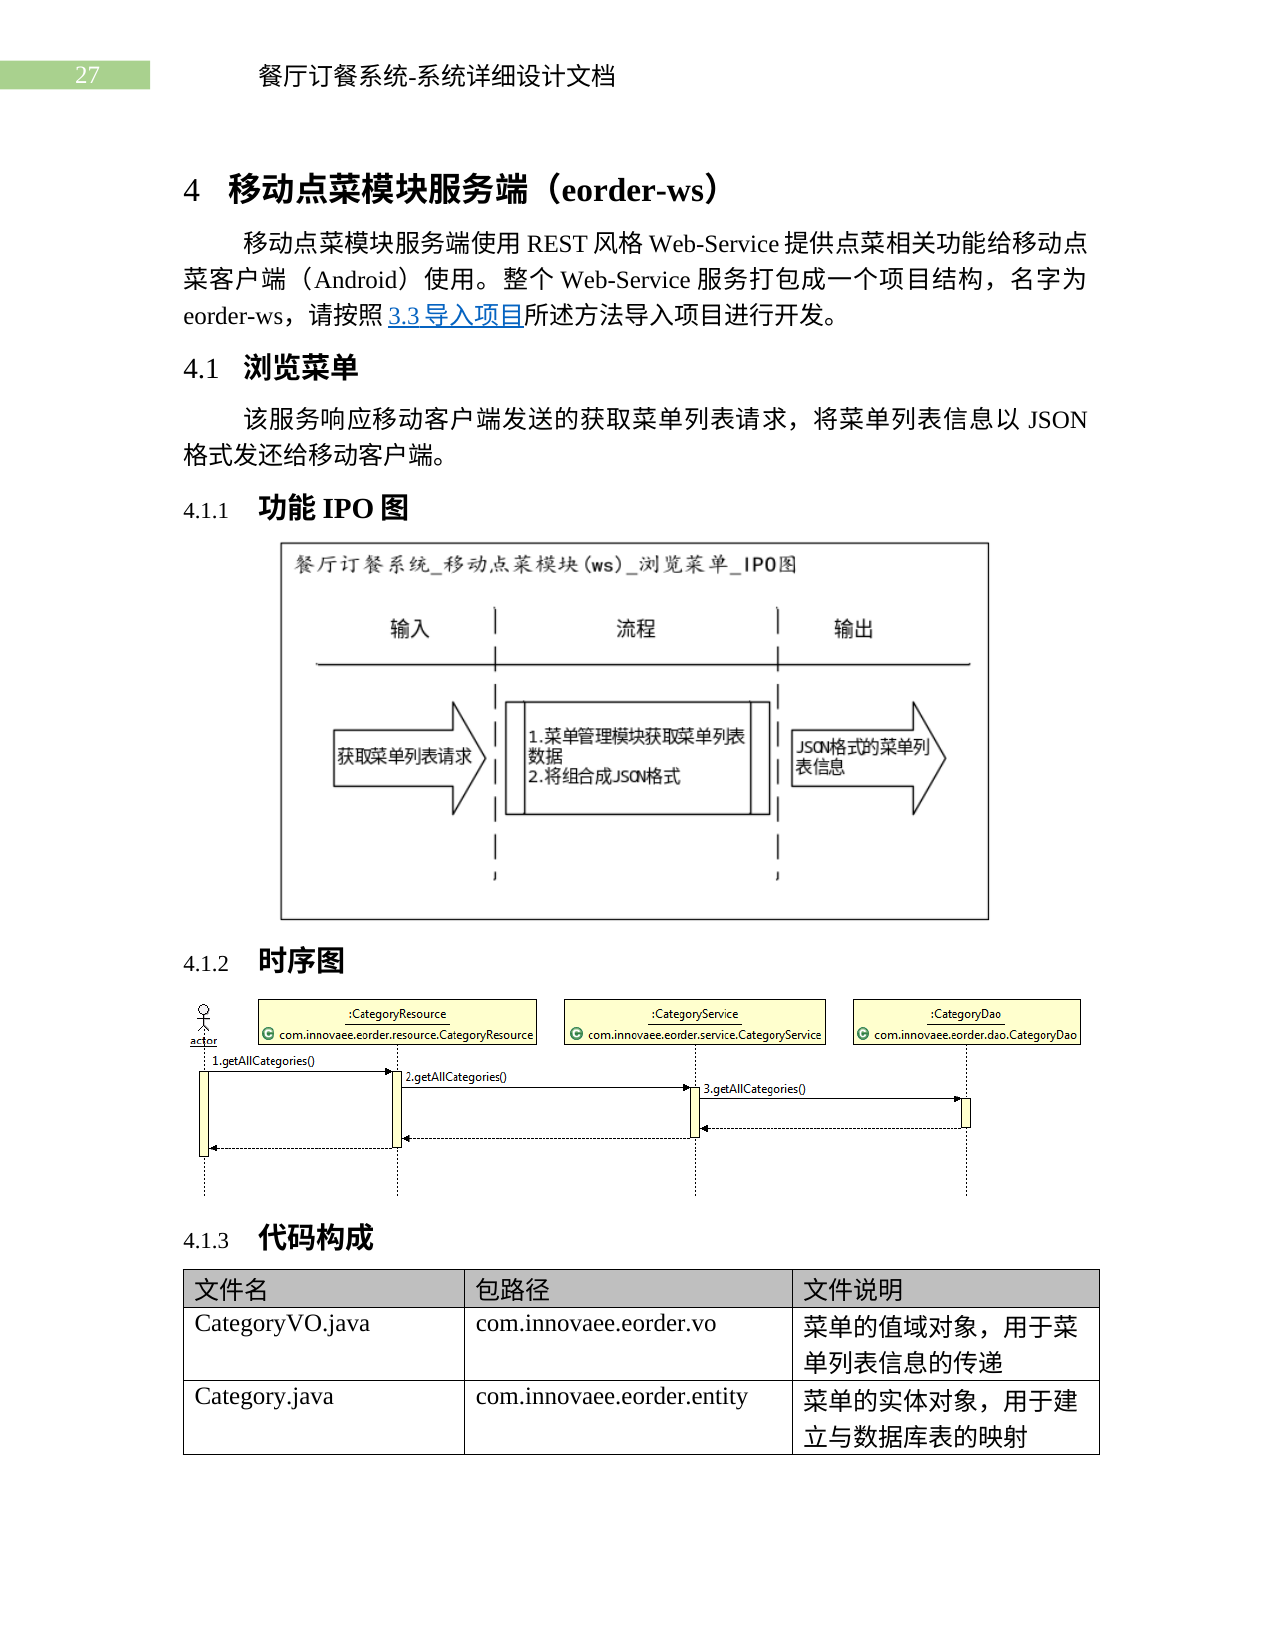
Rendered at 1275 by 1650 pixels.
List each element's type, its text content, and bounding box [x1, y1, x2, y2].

table_header 文件说明 [793, 1270, 1099, 1307]
table_cell com.innovaee.eorder.vo [465, 1308, 792, 1380]
subtitle 浏览菜单 [183, 344, 1088, 387]
table_cell CategoryVO.java [184, 1308, 464, 1380]
subtitle 代码构成 [183, 1214, 1088, 1257]
table_cell Category.java [184, 1381, 464, 1454]
subtitle 移动点菜模块服务端（eorder-ws） [183, 162, 1088, 211]
table_cell 菜单的值域对象，用于菜单列表信息的传递 [793, 1308, 1099, 1380]
table_header 包路径 [465, 1270, 792, 1307]
text 移动点菜模块服务端使用REST风格Web-Service提供点菜相关功能给移动点菜客户端（Android）使用。整个Web-Service服务打包成一个项目结构，名字为eorder-ws，请按照3.3导入项目所述方法导入项目进行开发。 [183, 223, 1088, 332]
picture [183, 991, 1088, 1202]
text 该服务响应移动客户端发送的获取菜单列表请求，将菜单列表信息以JSON格式发还给移动客户端。 [183, 399, 1088, 472]
table_cell com.innovaee.eorder.entity [465, 1381, 792, 1454]
table_cell 菜单的实体对象，用于建立与数据库表的映射 [793, 1381, 1099, 1454]
table_header 文件名 [184, 1270, 464, 1307]
subtitle 功能IPO图 [183, 484, 1088, 527]
subtitle 时序图 [183, 937, 1088, 979]
